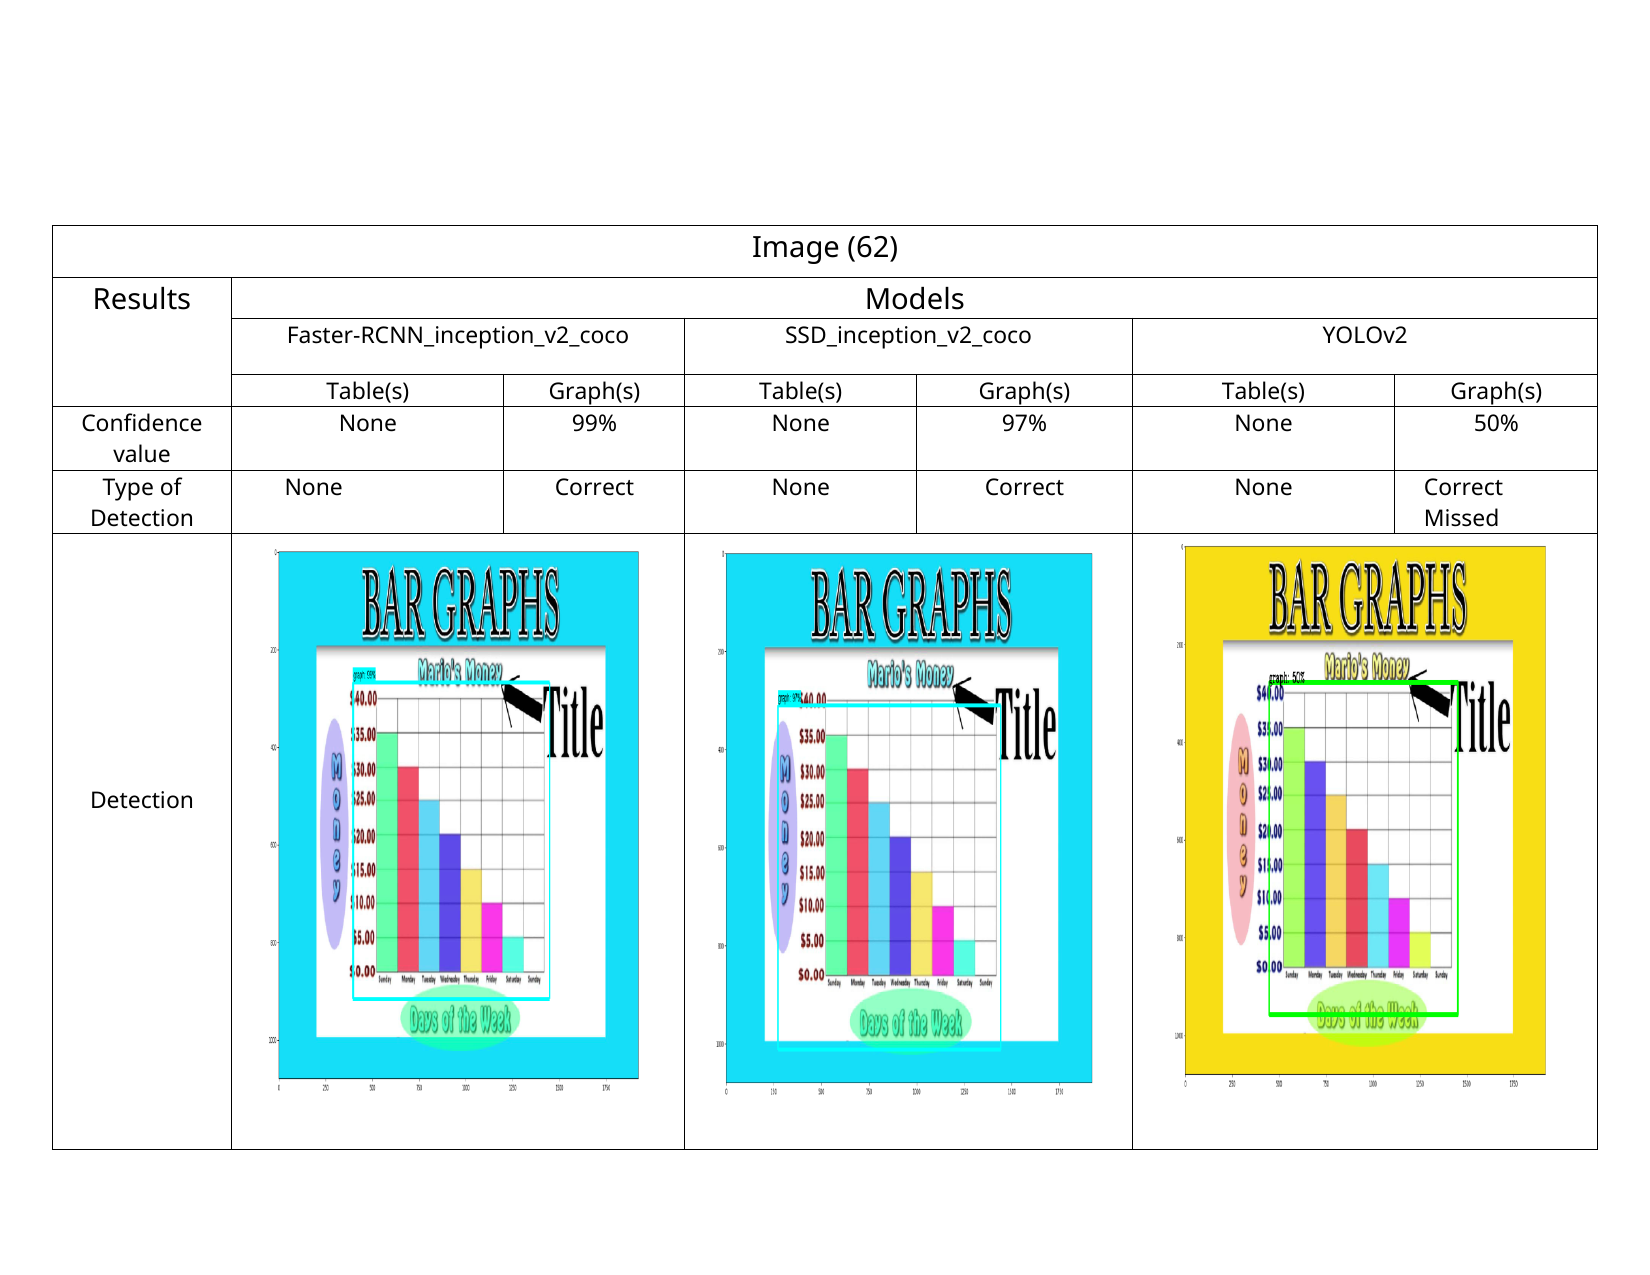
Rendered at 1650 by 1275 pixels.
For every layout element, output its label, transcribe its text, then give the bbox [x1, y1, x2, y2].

table_cell 50% [1395, 407, 1597, 470]
table_cell Type of Detection [53, 471, 231, 533]
table_cell Table(s) [232, 375, 503, 406]
table_cell Models [232, 278, 1597, 318]
table_cell None [232, 407, 503, 470]
table_cell Faster-RCNN_inception_v2_coco [232, 319, 684, 374]
table_cell Table(s) [685, 375, 916, 406]
table_cell Correct [504, 471, 684, 533]
table_cell Graph(s) [1395, 375, 1597, 406]
table_cell None [685, 407, 916, 470]
table_cell [1133, 534, 1597, 1149]
table_cell None [232, 471, 503, 533]
table_cell None [1133, 407, 1394, 470]
table_cell None [1133, 471, 1394, 533]
table_cell Correct [917, 471, 1132, 533]
picture [696, 534, 1122, 1097]
table_cell [685, 534, 1132, 1149]
table_cell None [685, 471, 916, 533]
table_cell [232, 534, 684, 1149]
table_header Image (62) [53, 226, 1597, 277]
picture [1146, 534, 1584, 1097]
table_cell 99% [504, 407, 684, 470]
table_cell YOLOv2 [1133, 319, 1597, 374]
table_cell Correct Missed [1395, 471, 1597, 533]
table_cell Results [53, 278, 231, 318]
table_cell Confidence value [53, 407, 231, 470]
table_cell Detection [53, 534, 231, 1149]
table_cell Graph(s) [917, 375, 1132, 406]
picture [247, 534, 669, 1097]
table_cell SSD_inception_v2_coco [685, 319, 1132, 374]
table_cell [53, 318, 231, 406]
table_cell Table(s) [1133, 375, 1394, 406]
table_cell 97% [917, 407, 1132, 470]
table_cell Graph(s) [504, 375, 684, 406]
